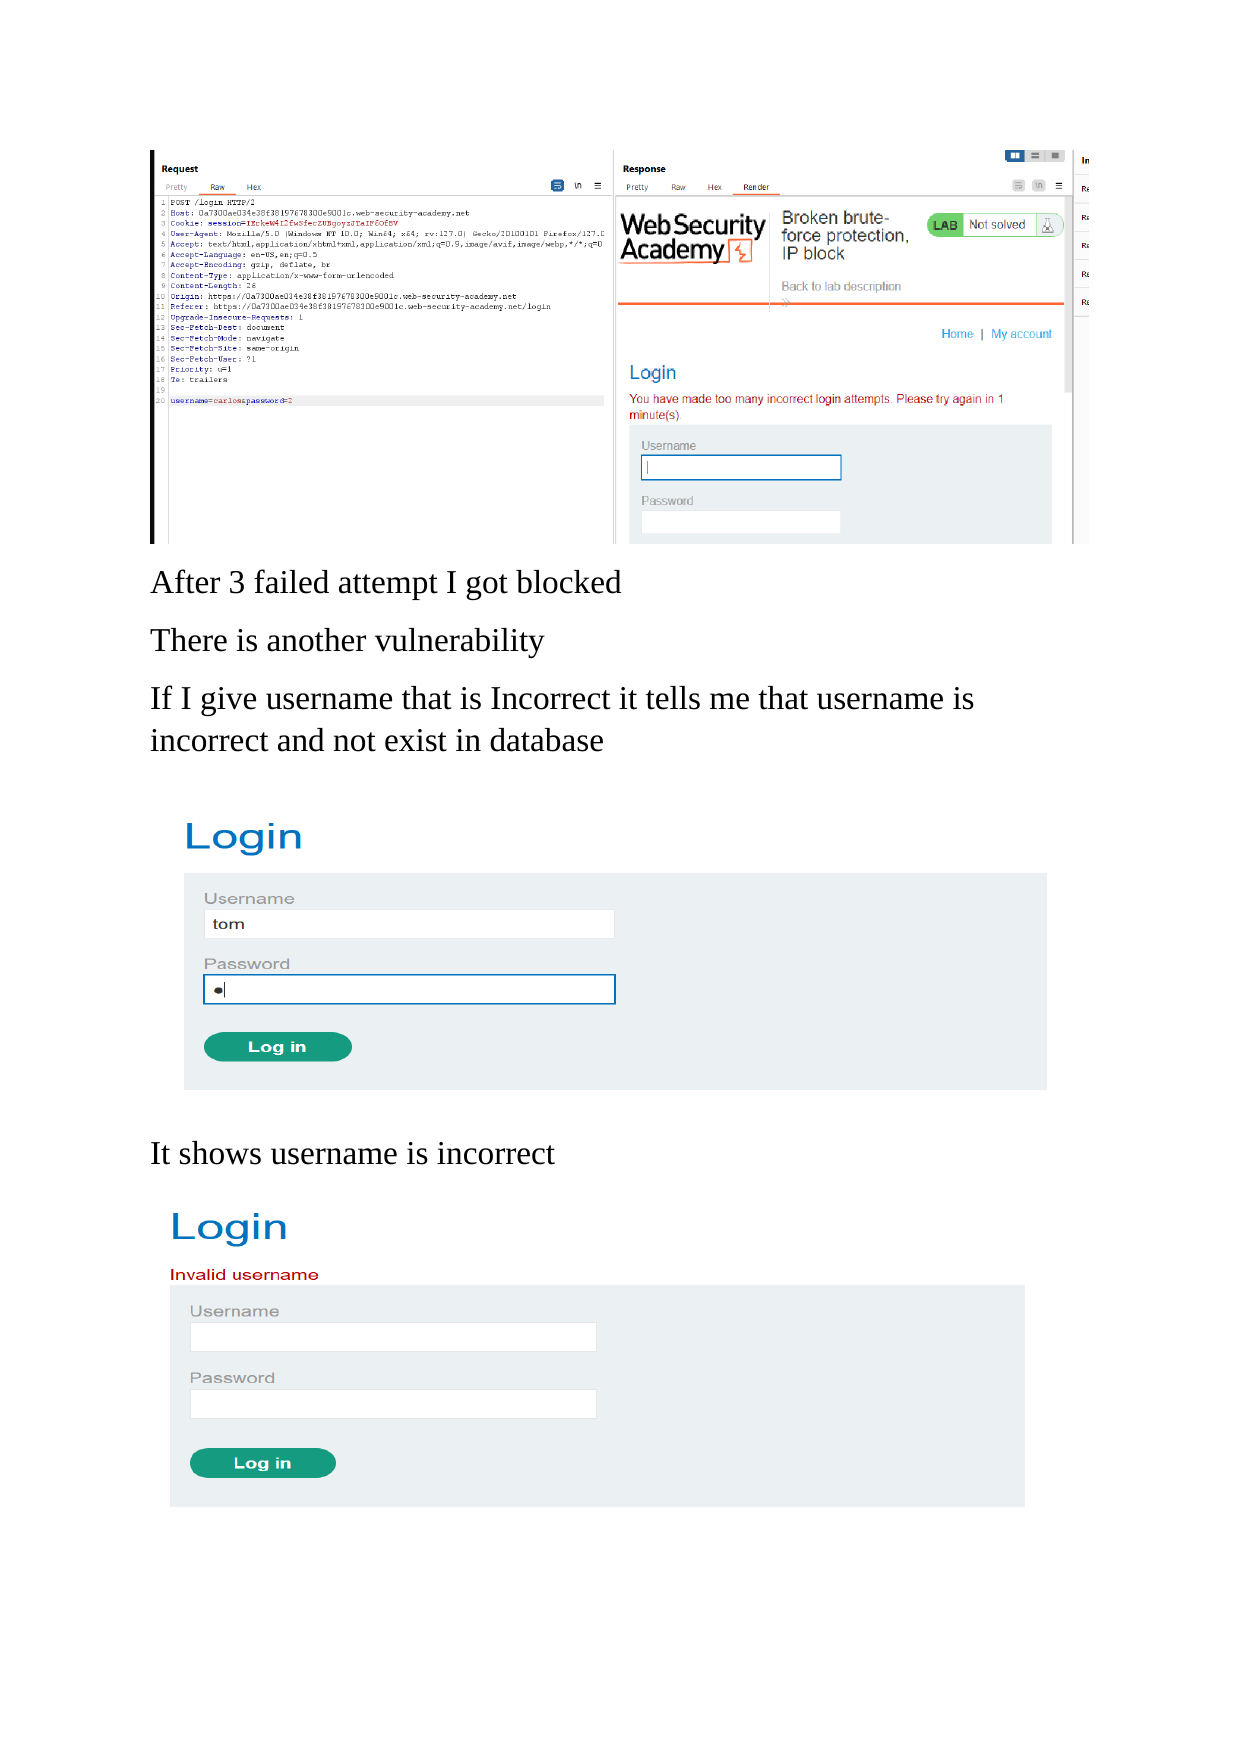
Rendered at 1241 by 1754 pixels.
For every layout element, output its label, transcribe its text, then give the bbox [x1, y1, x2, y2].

text There is another vulnerability [150, 621, 1090, 659]
picture [150, 1191, 1090, 1527]
text After 3 failed attempt I got blocked [150, 563, 1090, 601]
text If I give username that is Incorrect it tells me that username is incorrect and not exist in database [150, 679, 1090, 758]
text It shows username is incorrect [150, 1133, 1090, 1172]
picture [150, 778, 1089, 1115]
picture [150, 150, 1089, 544]
